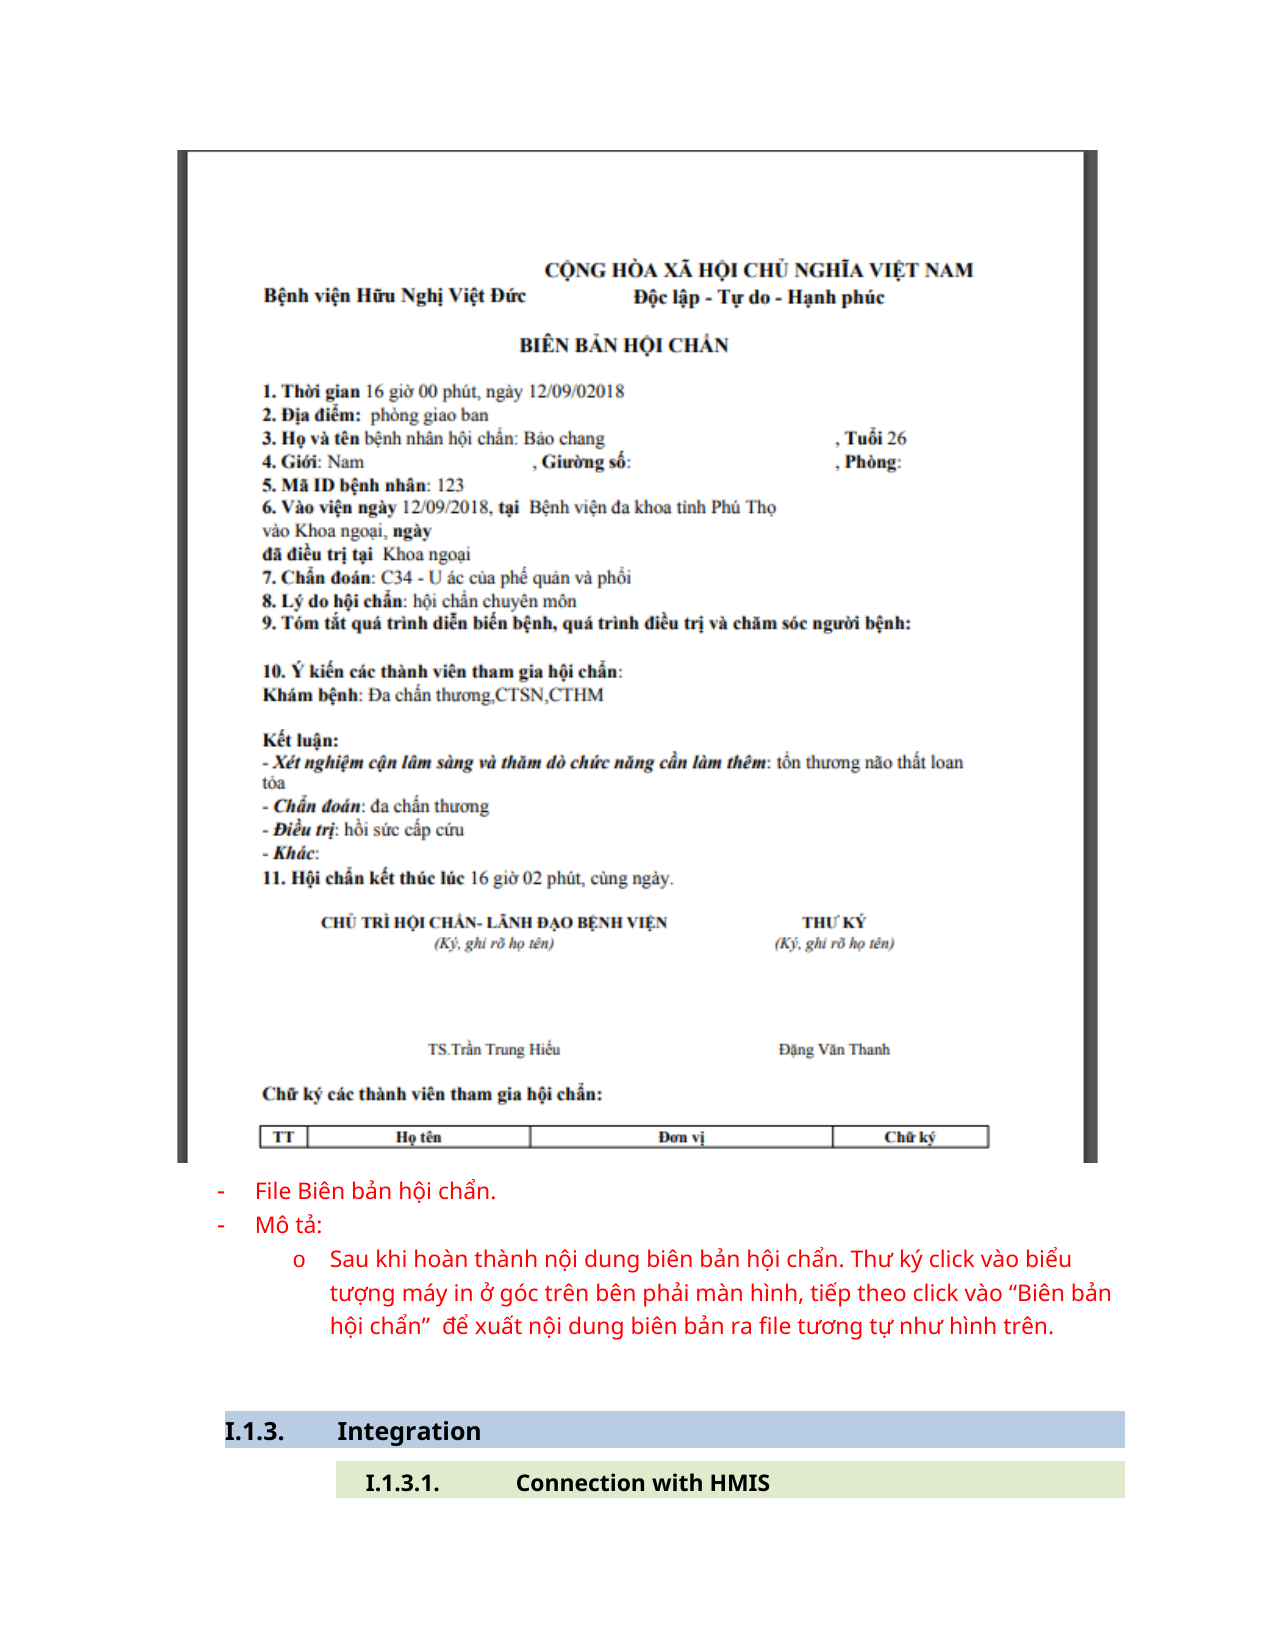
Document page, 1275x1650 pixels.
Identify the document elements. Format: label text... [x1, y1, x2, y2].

list Sau khi hoàn thành nội dung biên bản hội chẩn. Thư ký click vào biểu tượng máy in ở góc trên bên phải màn hình, tiếp theo click vào “Biên bản hội chẩn” để xuất nội dung biên bản ra file tương tự như hình trên. [292, 1243, 1125, 1341]
list Mô tả: [217, 1209, 1125, 1240]
list File Biên bản hội chẩn. [217, 1175, 1125, 1206]
subtitle Connection with HMIS [336, 1461, 1125, 1498]
picture [177, 150, 1098, 1163]
subtitle Integration [225, 1411, 1125, 1448]
